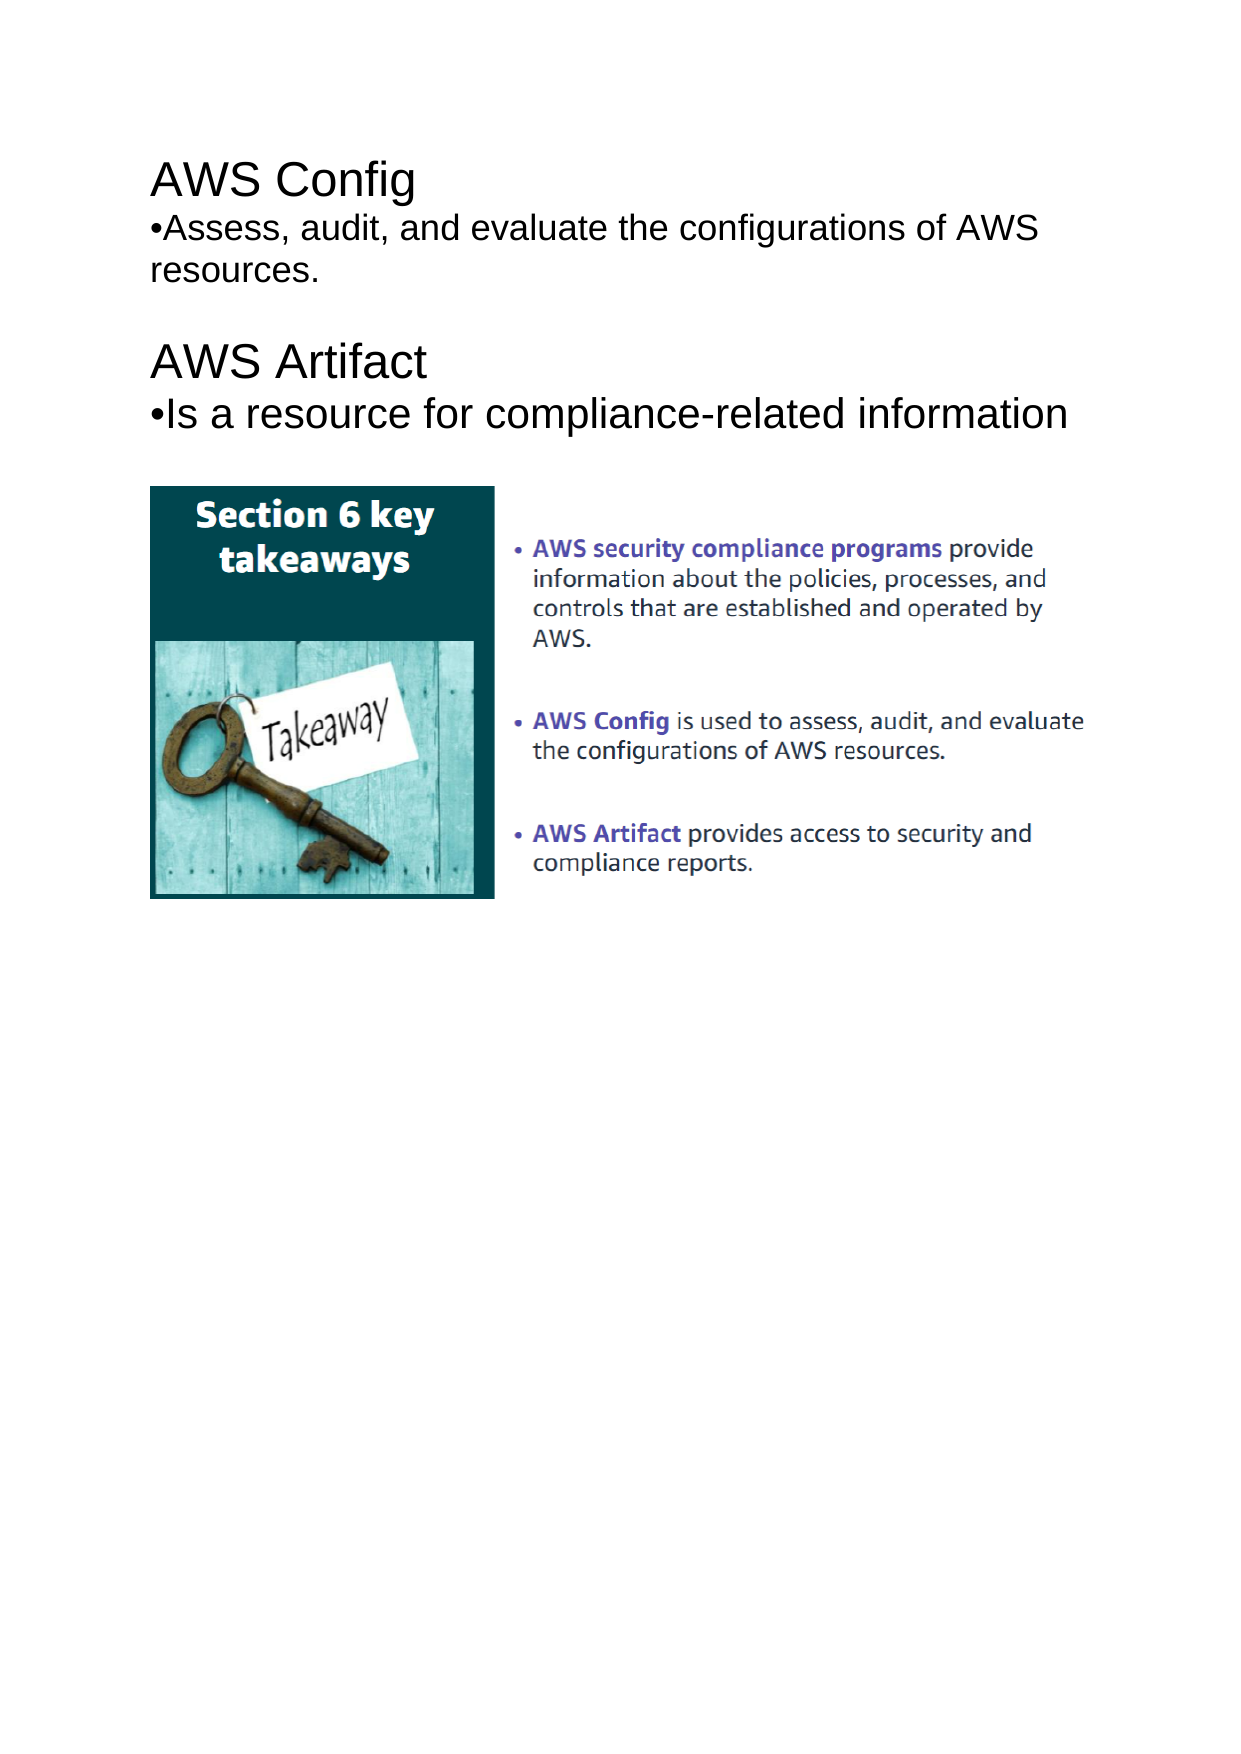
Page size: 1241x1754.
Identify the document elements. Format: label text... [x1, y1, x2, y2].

text •Is a resource for compliance-related information [150, 388, 1090, 437]
picture [150, 486, 1091, 899]
text AWS Artifact [150, 332, 1090, 388]
text AWS Config [150, 150, 1090, 206]
text •Assess, audit, and evaluate the configurations of AWS resources. [150, 206, 1090, 290]
